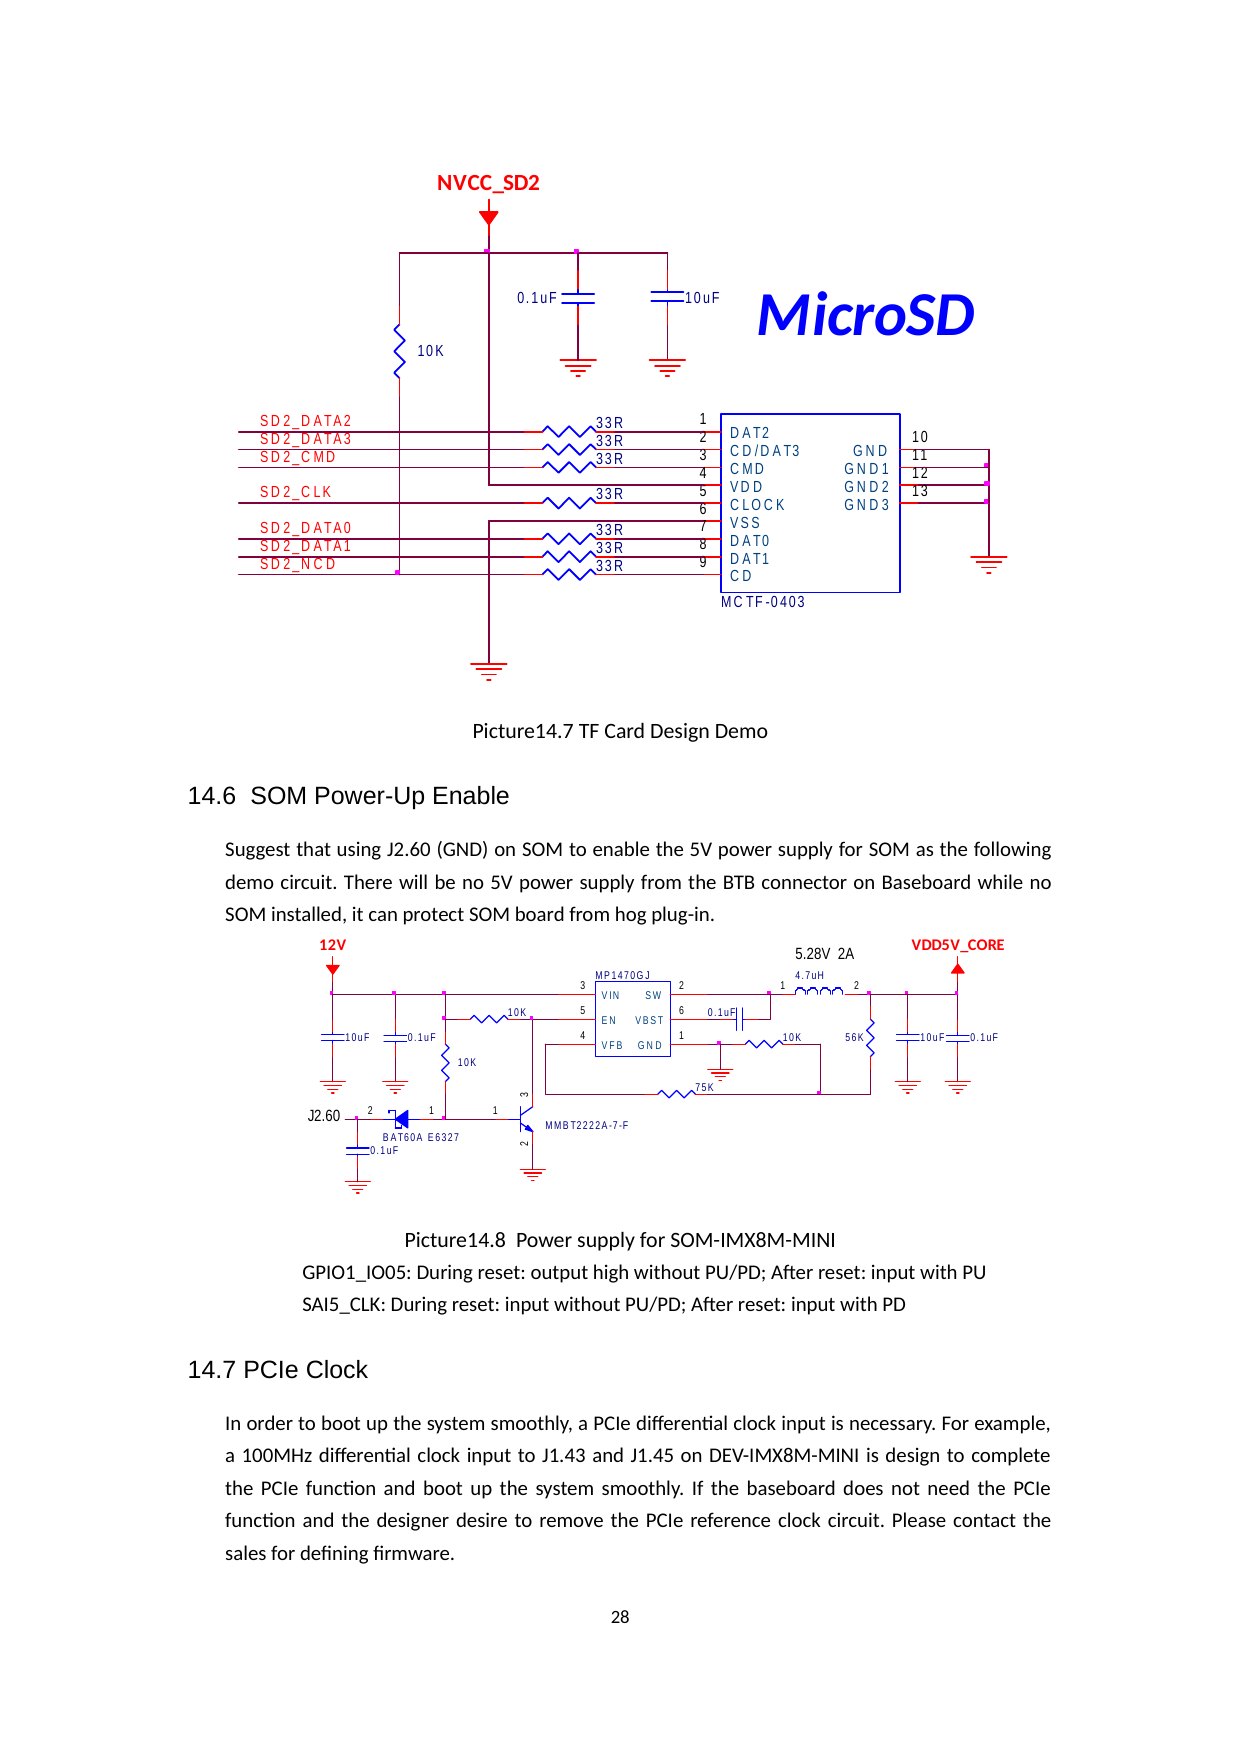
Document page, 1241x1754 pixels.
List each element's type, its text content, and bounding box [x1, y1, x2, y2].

text In order to boot up the system smoothly, a PCIe differential clock input is necessary. For example, a 100MHz differential clock input to J1.43 and J1.45 on DEV-IMX8M-MINI is design to complete the PCIe function and boot up the system smoothly. If the baseboard does not need the PCIe function and the designer desire to remove the PCIe reference clock circuit. Please contact the sales for defining firmware. [225, 1406, 1053, 1569]
text GPIO1_IO05: During reset: output high without PU/PD; After reset: input with PU [187, 1255, 1053, 1288]
list Power supply for SOM-IMX8M-MINI [187, 1223, 1053, 1255]
subtitle SOM Power-Up Enable [187, 779, 1053, 812]
subtitle PCIe Clock [187, 1353, 1053, 1385]
list TF Card Design Demo [187, 714, 1053, 747]
text Suggest that using J2.60 (GND) on SOM to enable the 5V power supply for SOM as the following demo circuit. There will be no 5V power supply from the BTB connector on Baseboard while no SOM installed, it can protect SOM board from hog plug-in. [225, 833, 1053, 930]
text SAI5_CLK: During reset: input without PU/PD; After reset: input with PD [187, 1288, 1053, 1320]
